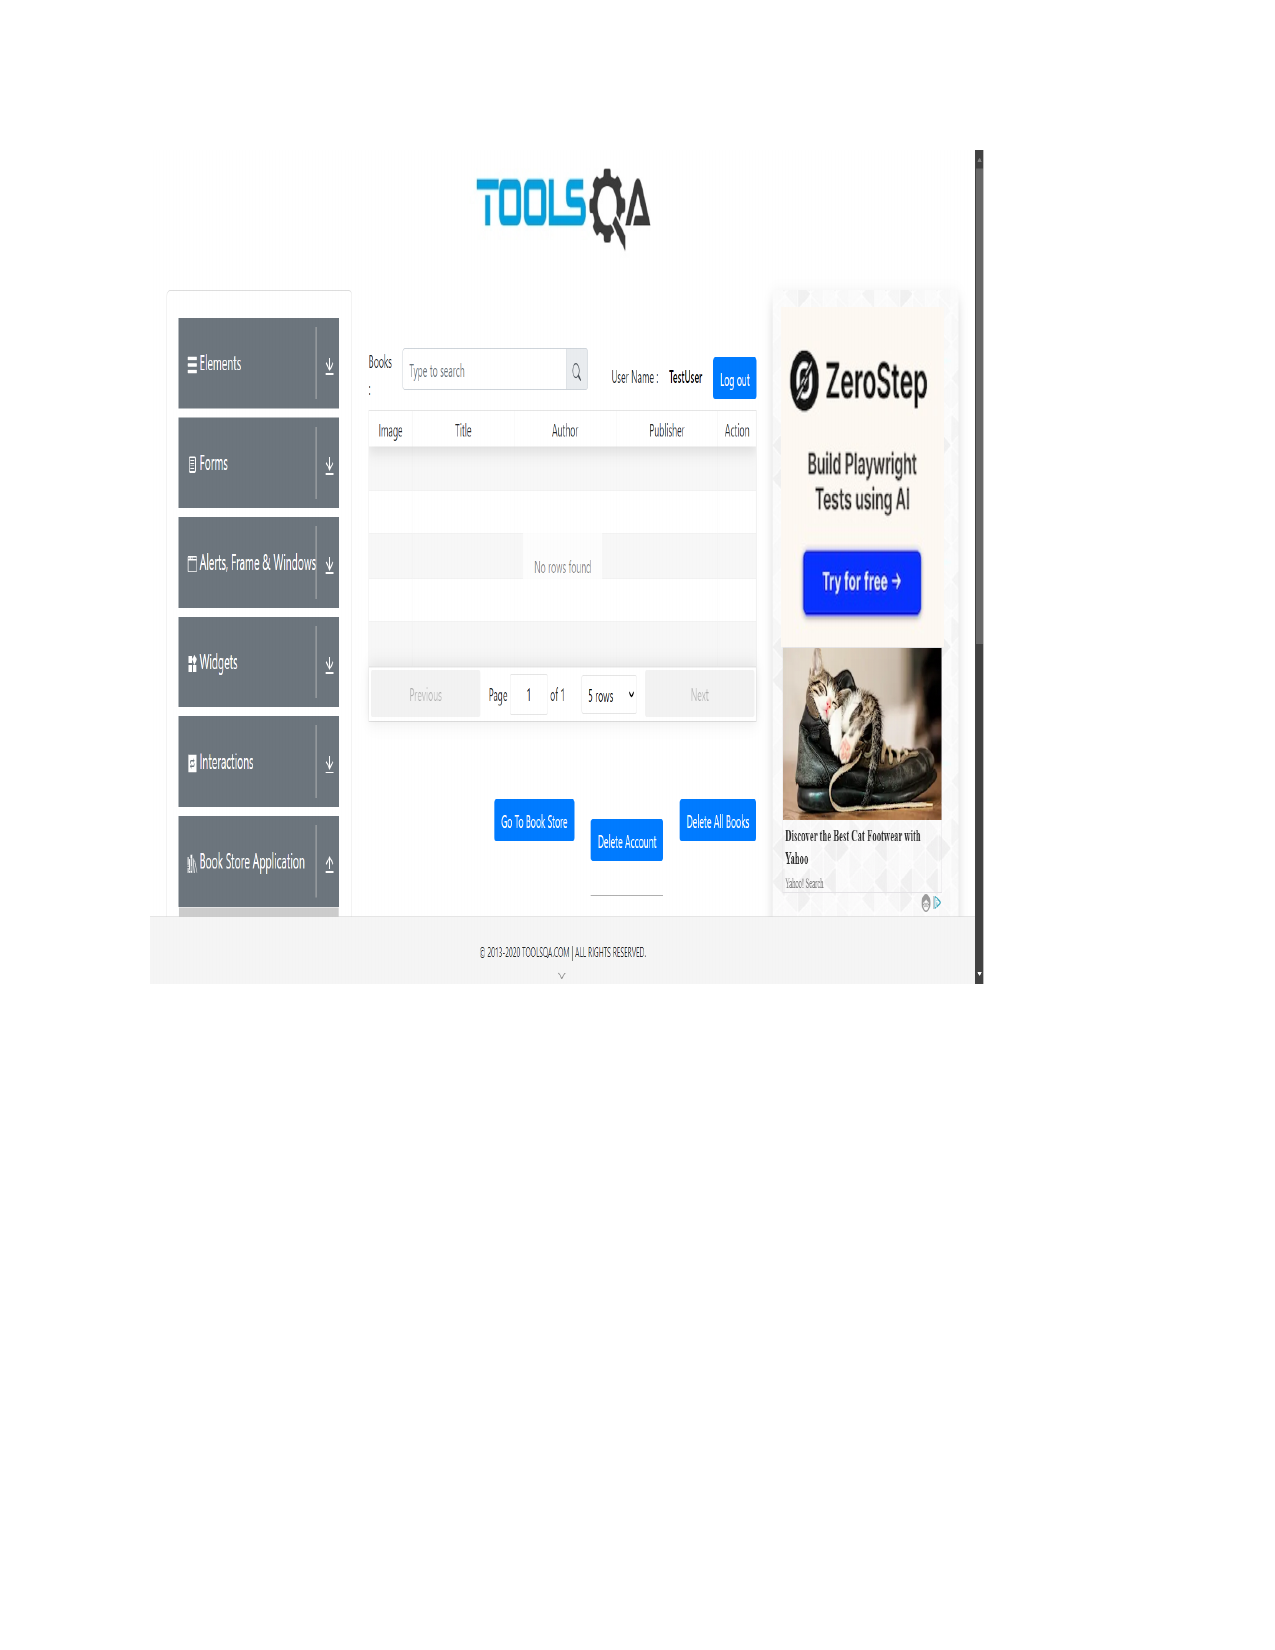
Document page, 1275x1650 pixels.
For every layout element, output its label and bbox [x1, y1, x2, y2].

picture [150, 150, 984, 984]
